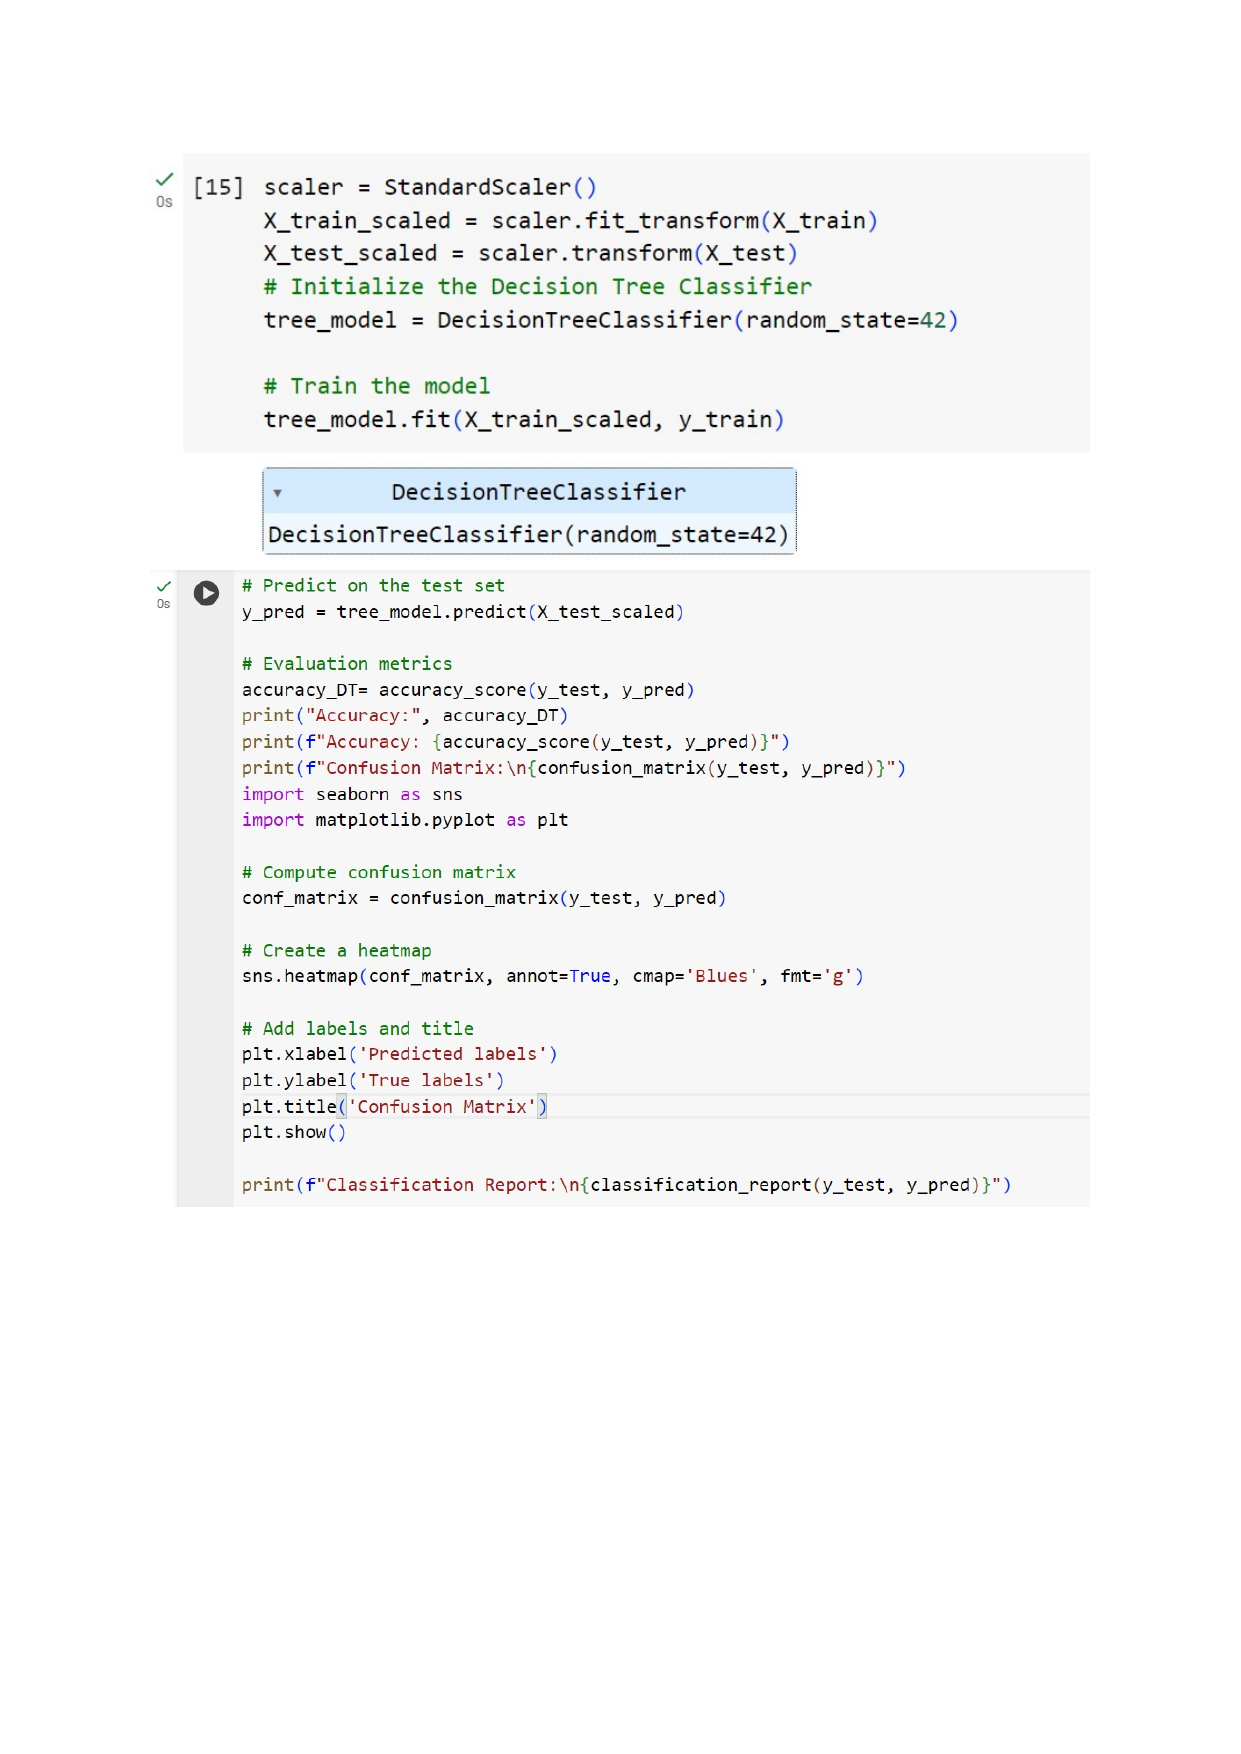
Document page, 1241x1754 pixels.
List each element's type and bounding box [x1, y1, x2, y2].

picture [150, 150, 1091, 568]
picture [150, 570, 1091, 1207]
